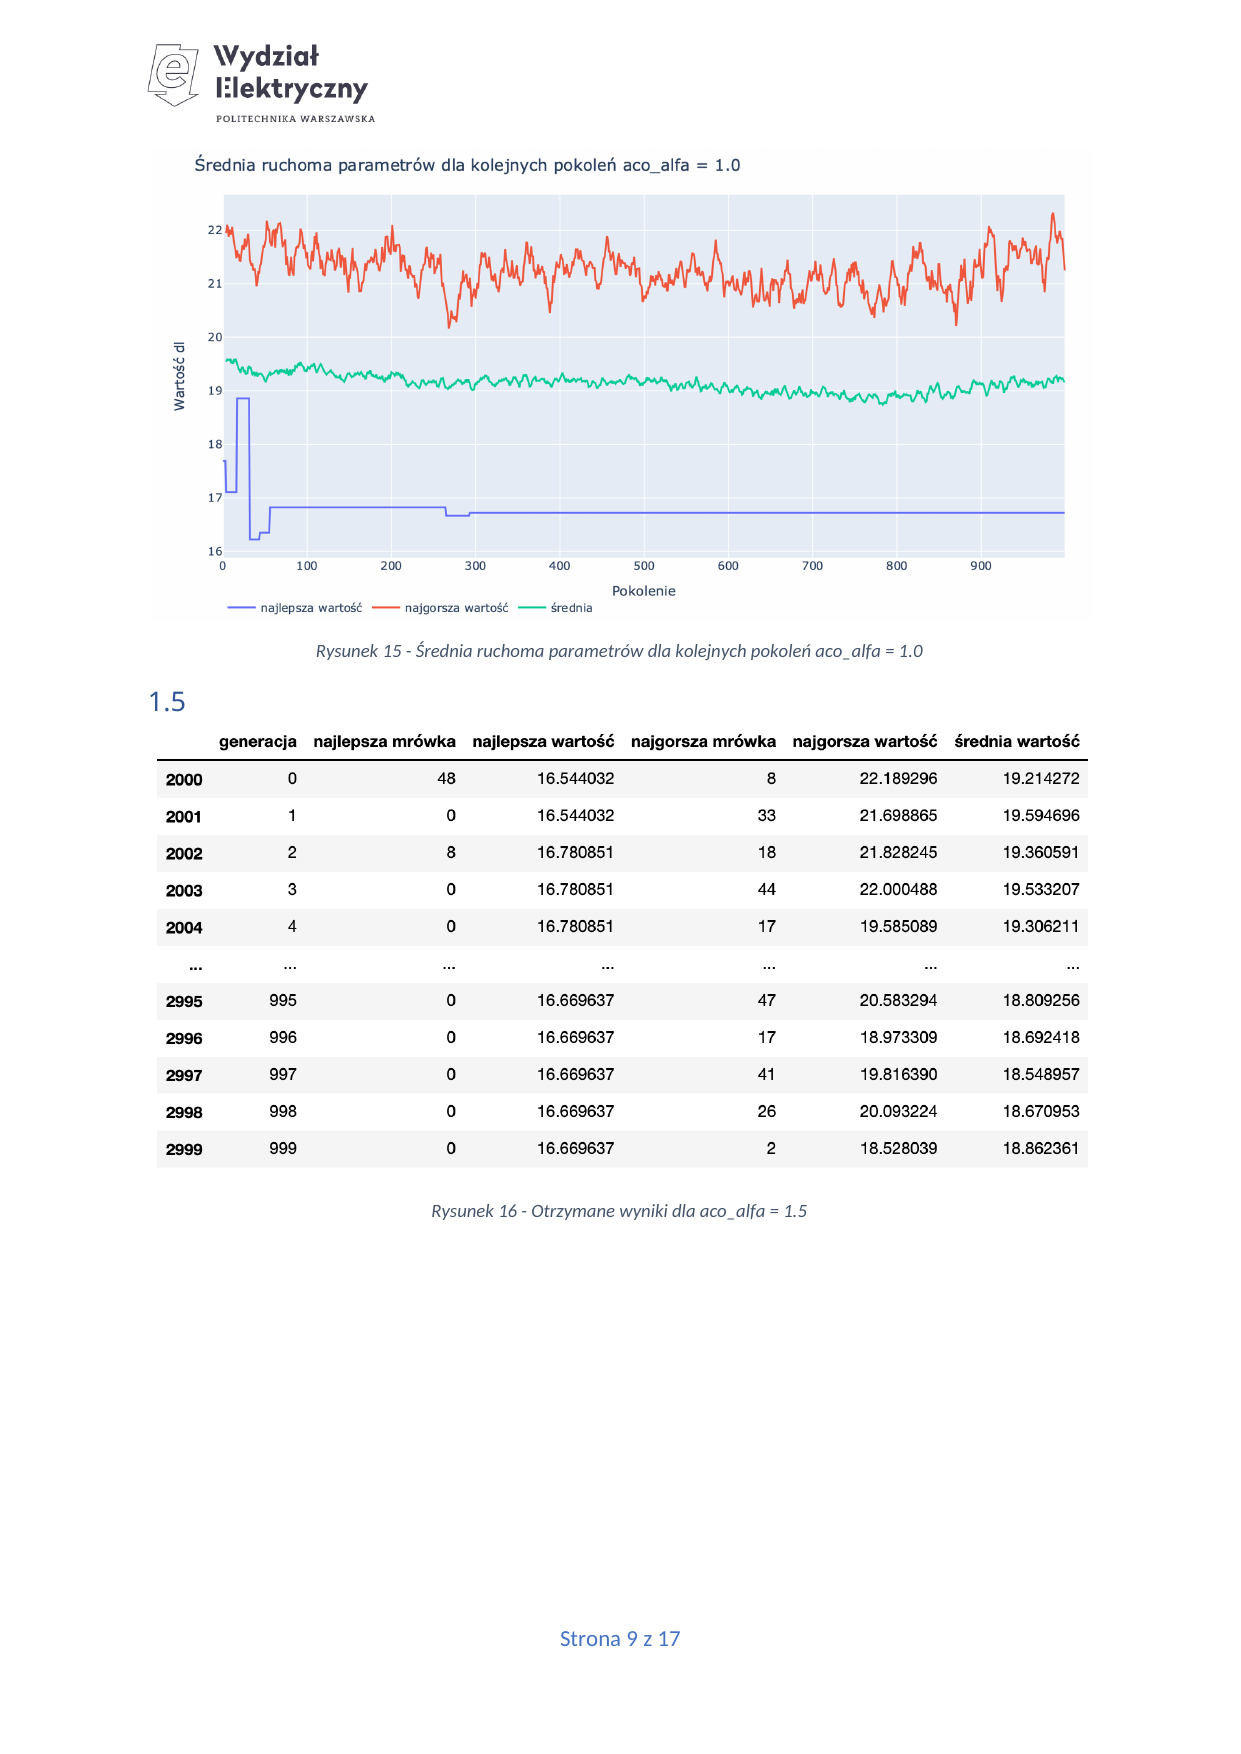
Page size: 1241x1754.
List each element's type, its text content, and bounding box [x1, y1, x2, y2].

text Rysunek 16 - Otrzymane wyniki dla aco_alfa = 1.5 [148, 1199, 1093, 1222]
subtitle 1.5 [148, 683, 1093, 719]
picture [147, 722, 1093, 1181]
text Rysunek 15 - Średnia ruchoma parametrów dla kolejnych pokoleń aco_alfa = 1.0 [148, 639, 1093, 662]
picture [147, 44, 375, 122]
picture [147, 147, 1093, 621]
